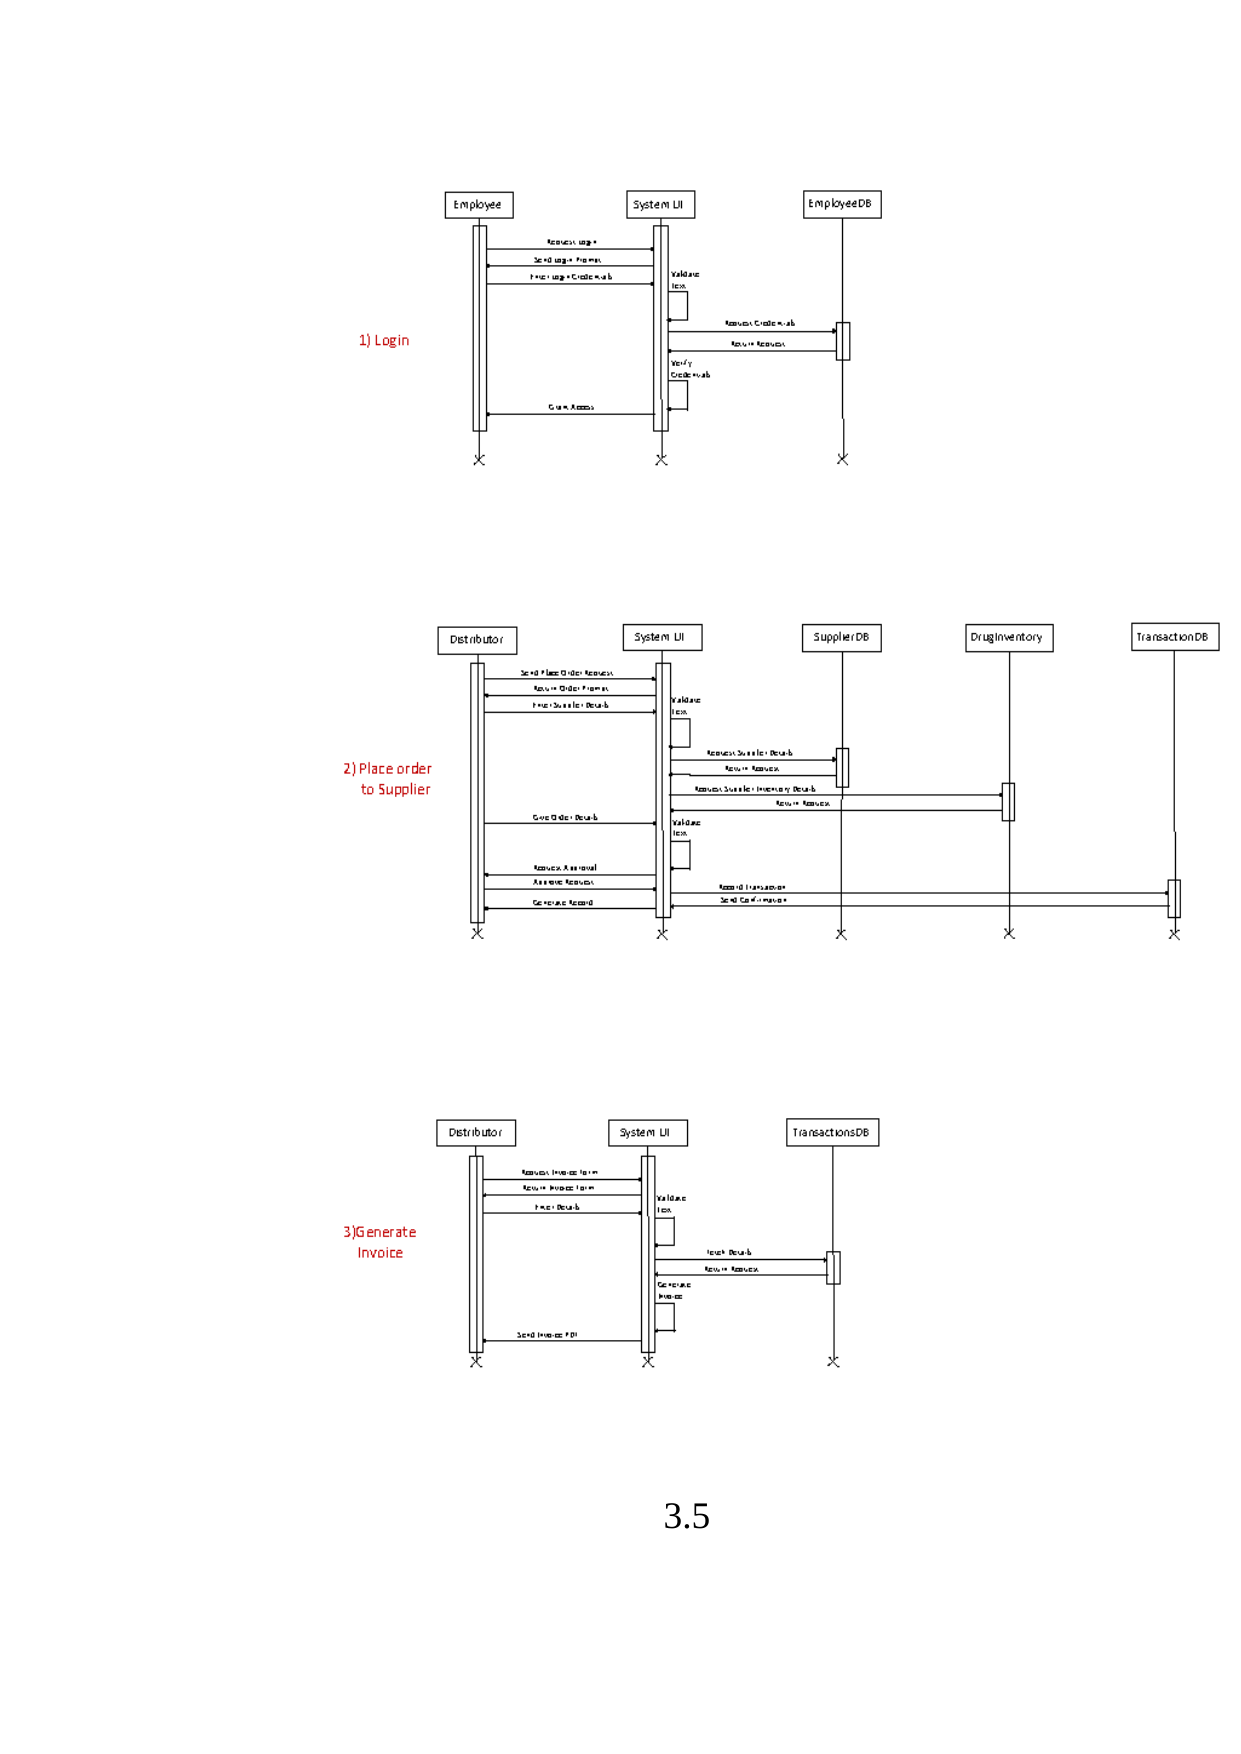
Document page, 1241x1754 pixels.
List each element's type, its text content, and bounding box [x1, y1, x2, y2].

picture [164, 95, 1241, 1450]
text 3.5 [164, 1493, 1209, 1536]
